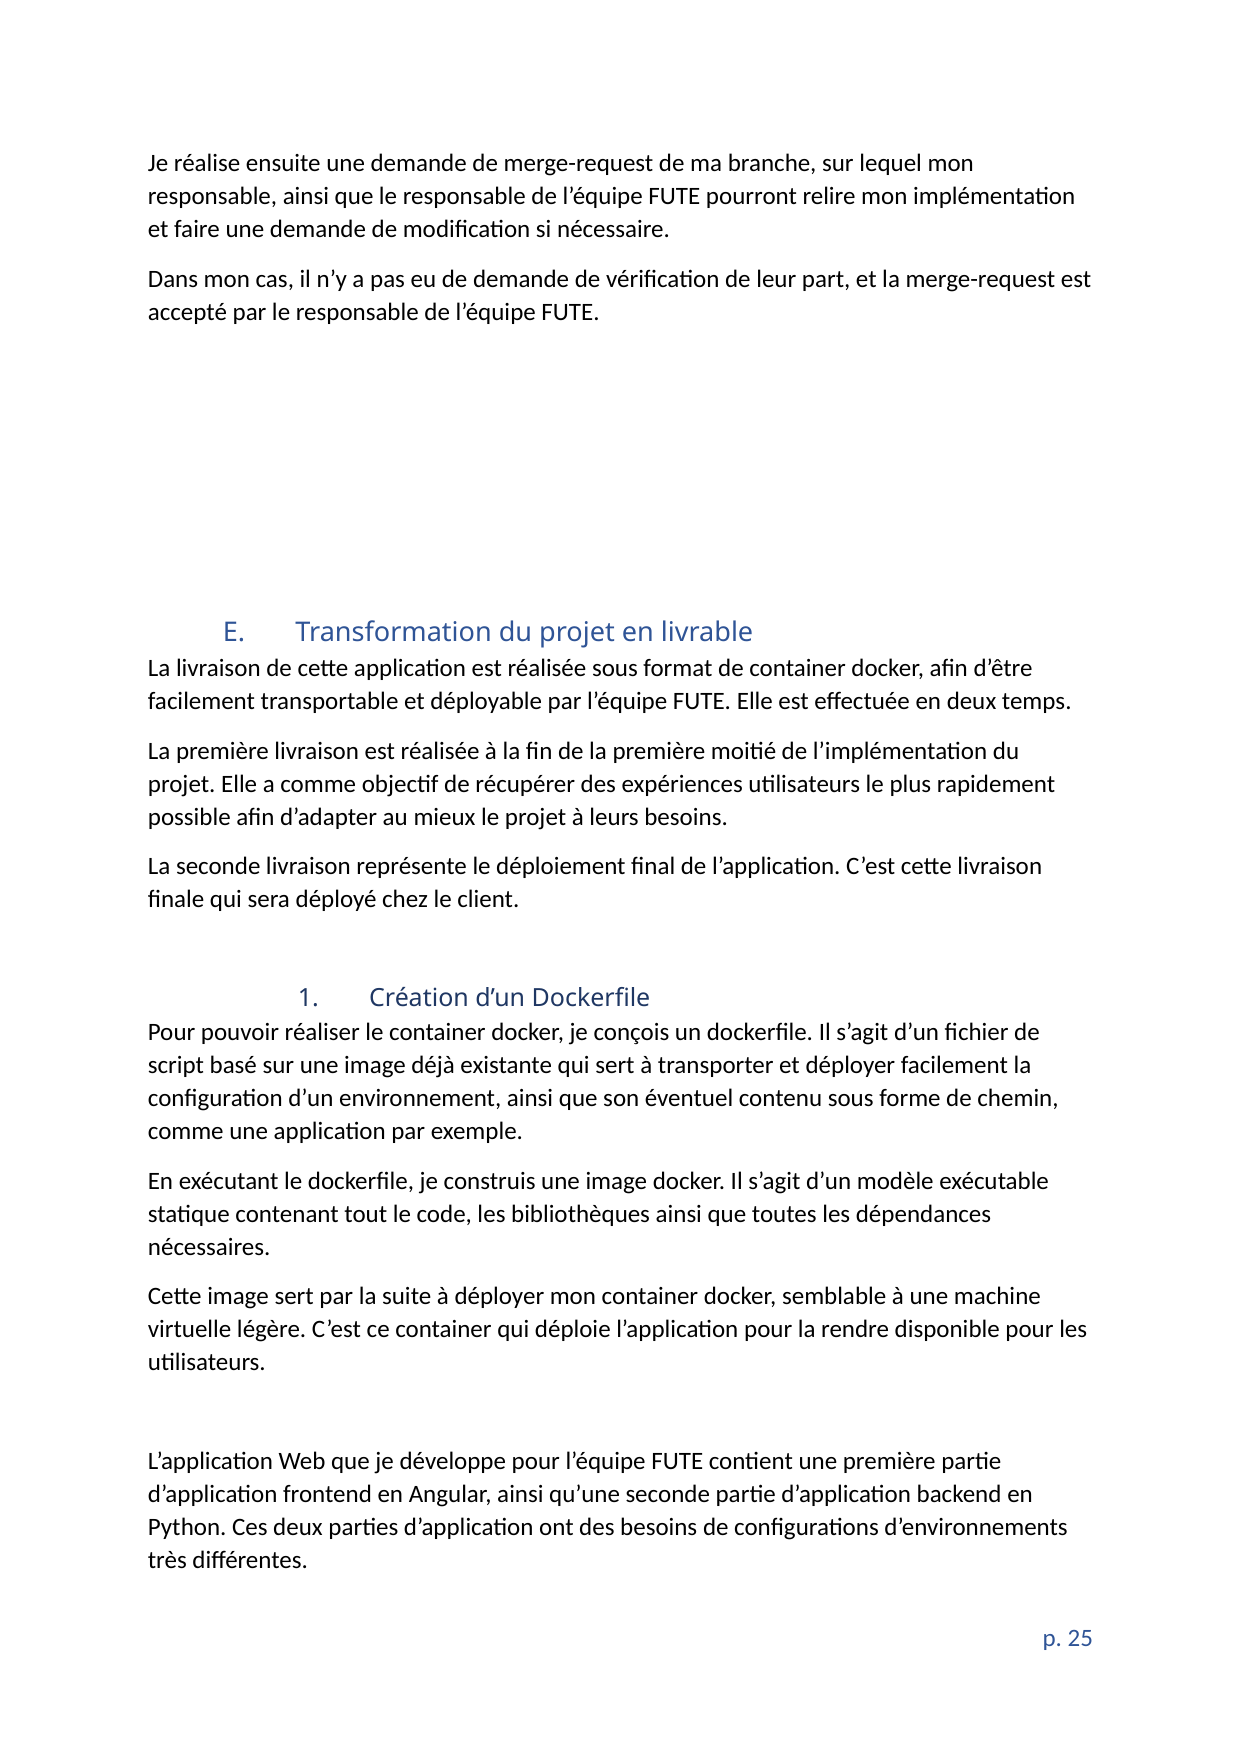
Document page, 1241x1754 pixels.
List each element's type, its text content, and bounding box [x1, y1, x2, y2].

text La livraison de cette application est réalisée sous format de container docker, afin d’être facilement transportable et déployable par l’équipe FUTE. Elle est effectuée en deux temps. [148, 652, 1093, 716]
text L’application Web que je développe pour l’équipe FUTE contient une première partie d’application frontend en Angular, ainsi qu’une seconde partie d’application backend en Python. Ces deux parties d’application ont des besoins de configurations d’environnements très différentes. [148, 1445, 1093, 1574]
subtitle Création d’un Dockerfile [298, 980, 1093, 1014]
text Je réalise ensuite une demande de merge-request de ma branche, sur lequel mon responsable, ainsi que le responsable de l’équipe FUTE pourront relire mon implémentation et faire une demande de modification si nécessaire. [148, 148, 1093, 244]
text Dans mon cas, il n’y a pas eu de demande de vérification de leur part, et la merge-request est accepté par le responsable de l’équipe FUTE. [148, 263, 1093, 326]
text En exécutant le dockerfile, je construis une image docker. Il s’agit d’un modèle exécutable statique contenant tout le code, les bibliothèques ainsi que toutes les dépendances nécessaires. [148, 1165, 1093, 1261]
text Pour pouvoir réaliser le container docker, je conçois un dockerfile. Il s’agit d’un fichier de script basé sur une image déjà existante qui sert à transporter et déployer facilement la configuration d’un environnement, ainsi que son éventuel contenu sous forme de chemin, comme une application par exemple. [148, 1016, 1093, 1146]
text La première livraison est réalisée à la fin de la première moitié de l’implémentation du projet. Elle a comme objectif de récupérer des expériences utilisateurs le plus rapidement possible afin d’adapter au mieux le projet à leurs besoins. [148, 735, 1093, 831]
subtitle Transformation du projet en livrable [223, 613, 1093, 649]
text Cette image sert par la suite à déployer mon container docker, semblable à une machine virtuelle légère. C’est ce container qui déploie l’application pour la rendre disponible pour les utilisateurs. [148, 1280, 1093, 1377]
text La seconde livraison représente le déploiement final de l’application. C’est cette livraison finale qui sera déployé chez le client. [148, 850, 1093, 914]
